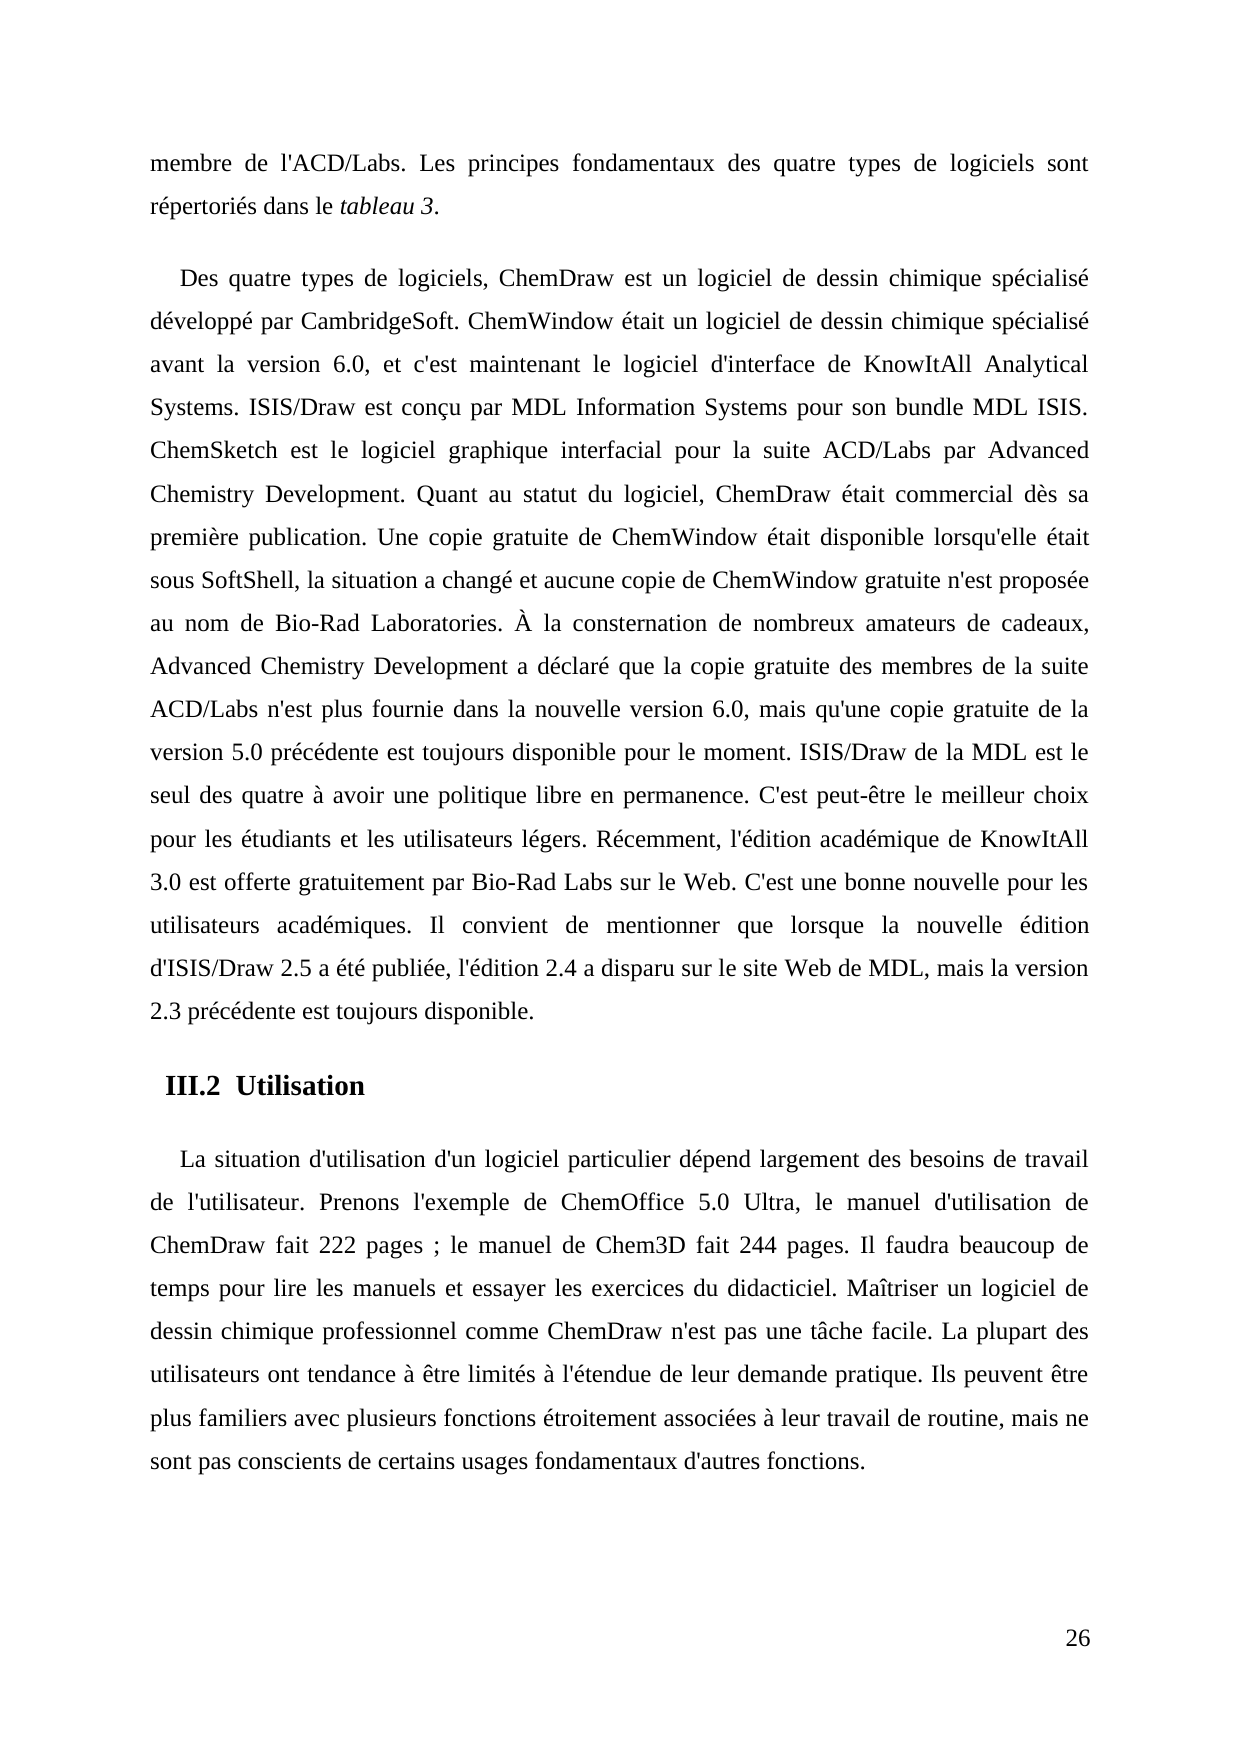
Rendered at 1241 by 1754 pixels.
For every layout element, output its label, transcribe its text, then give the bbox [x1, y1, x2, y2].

text La situation d'utilisation d'un logiciel particulier dépend largement des besoins de travail de l'utilisateur. Prenons l'exemple de ChemOffice 5.0 Ultra, le manuel d'utilisation de ChemDraw fait 222 pages ; le manuel de Chem3D fait 244 pages. Il faudra beaucoup de temps pour lire les manuels et essayer les exercices du didacticiel. Maîtriser un logiciel de dessin chimique professionnel comme ChemDraw n'est pas une tâche facile. La plupart des utilisateurs ont tendance à être limités à l'étendue de leur demande pratique. Ils peuvent être plus familiers avec plusieurs fonctions étroitement associées à leur travail de routine, mais ne sont pas conscients de certains usages fondamentaux d'autres fonctions. [150, 1144, 1090, 1474]
text Des quatre types de logiciels, ChemDraw est un logiciel de dessin chimique spécialisé développé par CambridgeSoft. ChemWindow était un logiciel de dessin chimique spécialisé avant la version 6.0, et c'est maintenant le logiciel d'interface de KnowItAll Analytical Systems. ISIS/Draw est conçu par MDL Information Systems pour son bundle MDL ISIS. ChemSketch est le logiciel graphique interfacial pour la suite ACD/Labs par Advanced Chemistry Development. Quant au statut du logiciel, ChemDraw était commercial dès sa première publication. Une copie gratuite de ChemWindow était disponible lorsqu'elle était sous SoftShell, la situation a changé et aucune copie de ChemWindow gratuite n'est proposée au nom de Bio-Rad Laboratories. À la consternation de nombreux amateurs de cadeaux, Advanced Chemistry Development a déclaré que la copie gratuite des membres de la suite ACD/Labs n'est plus fournie dans la nouvelle version 6.0, mais qu'une copie gratuite de la version 5.0 précédente est toujours disponible pour le moment. ISIS/Draw de la MDL est le seul des quatre à avoir une politique libre en permanence. C'est peut-être le meilleur choix pour les étudiants et les utilisateurs légers. Récemment, l'édition académique de KnowItAll 3.0 est offerte gratuitement par Bio-Rad Labs sur le Web. C'est une bonne nouvelle pour les utilisateurs académiques. Il convient de mentionner que lorsque la nouvelle édition d'ISIS/Draw 2.5 a été publiée, l'édition 2.4 a disparu sur le site Web de MDL, mais la version 2.3 précédente est toujours disponible. [150, 263, 1090, 1025]
subtitle Utilisation [165, 1068, 1090, 1102]
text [150, 148, 1090, 219]
